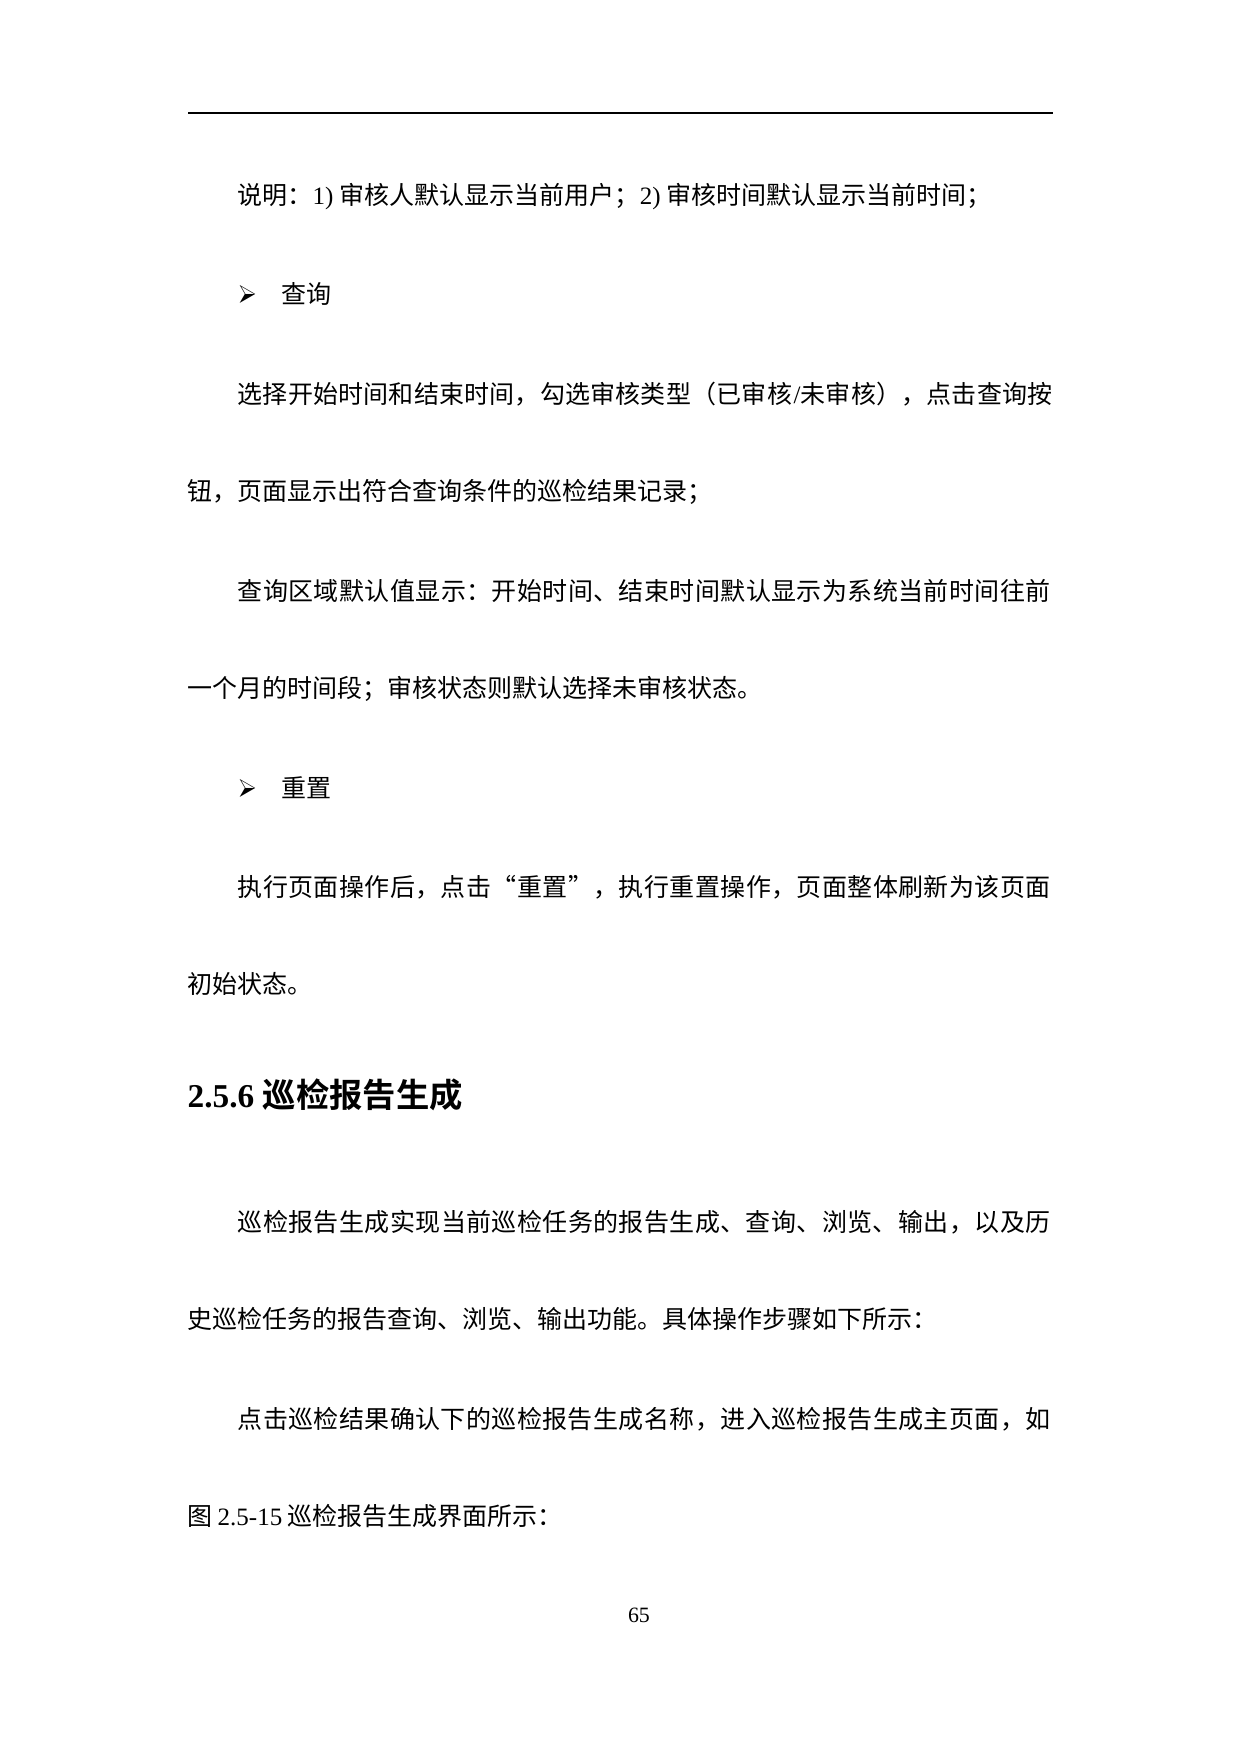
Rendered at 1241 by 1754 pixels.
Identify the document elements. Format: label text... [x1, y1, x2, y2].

list 查询 [237, 261, 1053, 326]
text 执行页面操作后，点击“重置”，执行重置操作，页面整体刷新为该页面初始状态。 [187, 853, 1053, 1016]
list 重置 [237, 754, 1053, 819]
subtitle 巡检报告生成 [187, 1061, 1053, 1126]
text 查询区域默认值显示：开始时间、结束时间默认显示为系统当前时间往前一个月的时间段；审核状态则默认选择未审核状态。 [187, 557, 1053, 719]
text 说明：1) 审核人默认显示当前用户；2) 审核时间默认显示当前时间； [187, 161, 1053, 226]
text 选择开始时间和结束时间，勾选审核类型（已审核/未审核），点击查询按钮，页面显示出符合查询条件的巡检结果记录； [187, 360, 1053, 522]
text 点击巡检结果确认下的巡检报告生成名称，进入巡检报告生成主页面，如图2.5-15巡检报告生成界面所示： [187, 1385, 1053, 1547]
text 巡检报告生成实现当前巡检任务的报告生成、查询、浏览、输出，以及历史巡检任务的报告查询、浏览、输出功能。具体操作步骤如下所示： [187, 1188, 1053, 1351]
